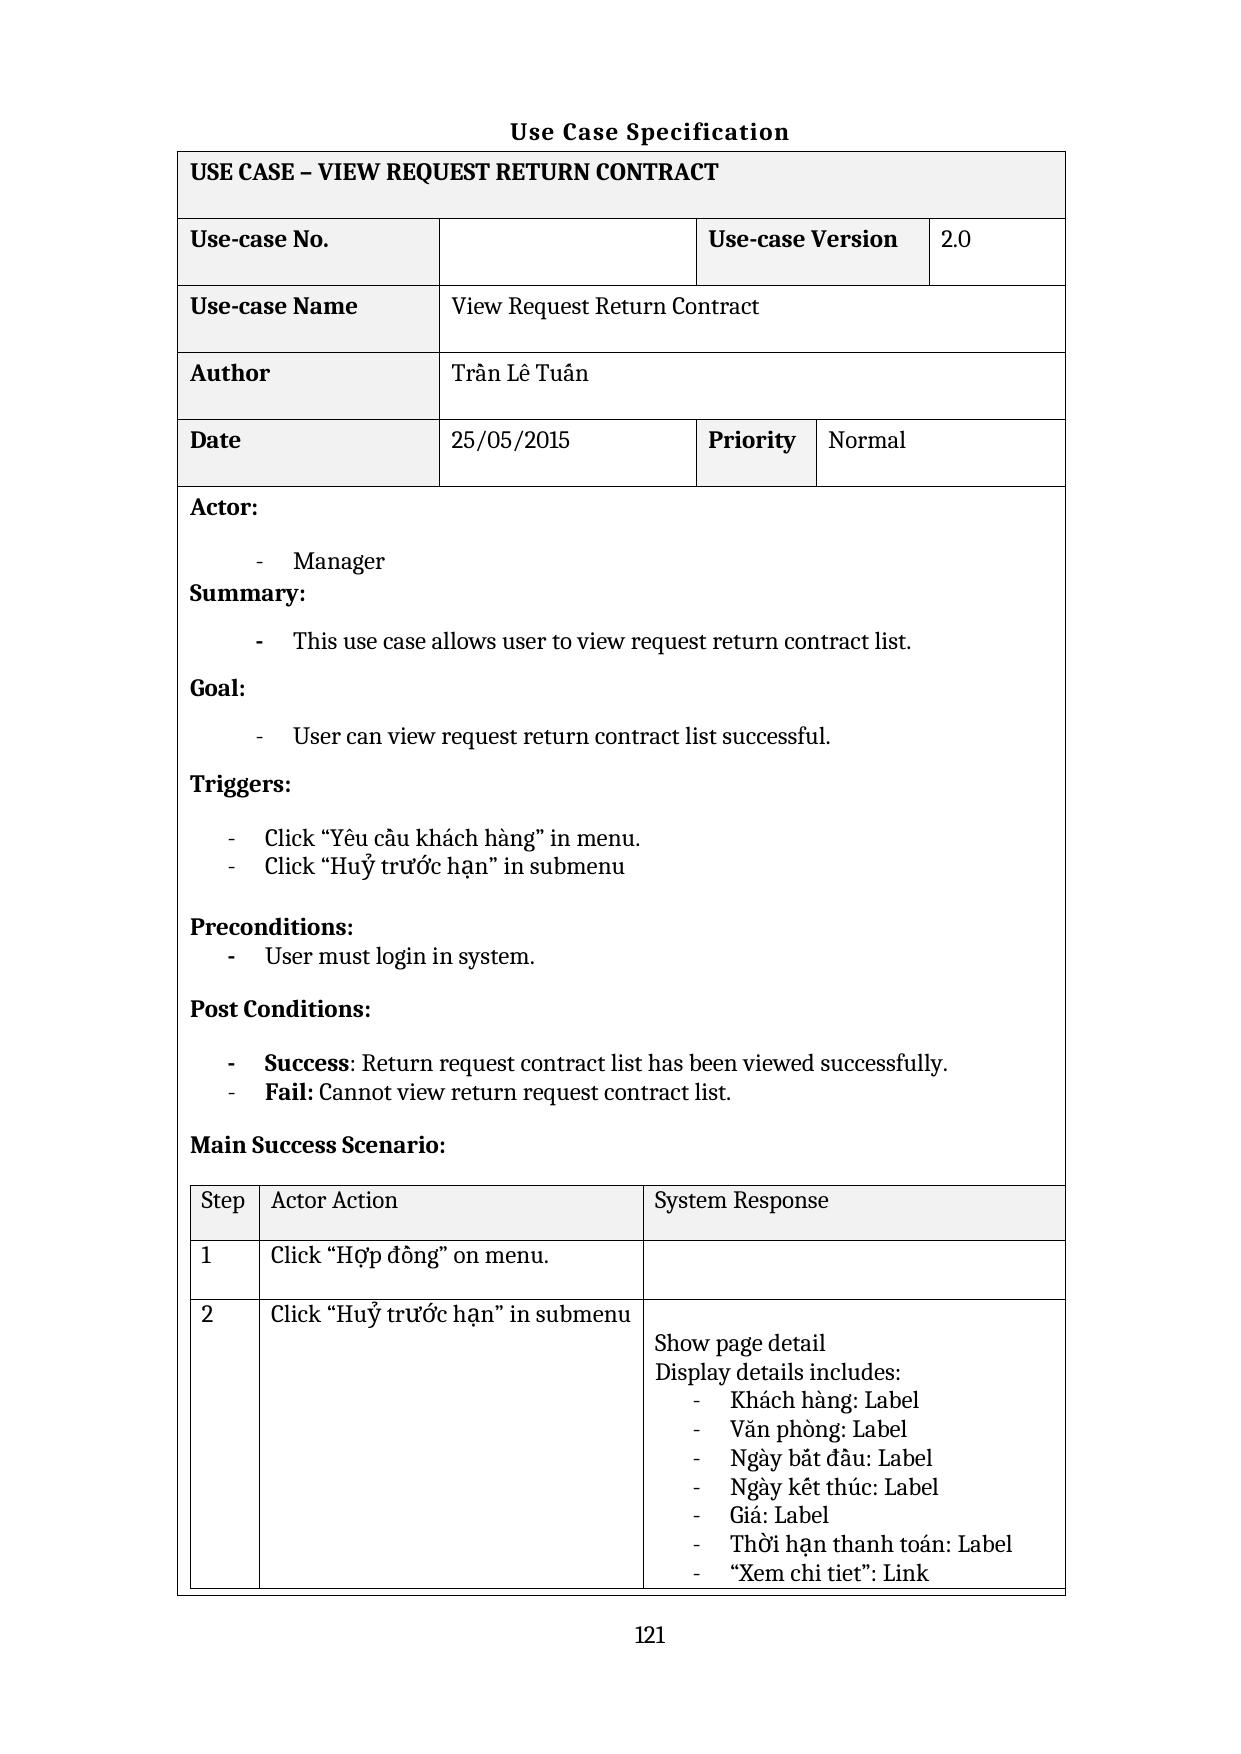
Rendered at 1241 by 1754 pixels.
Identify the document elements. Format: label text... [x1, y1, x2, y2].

table_cell Normal [817, 420, 1065, 486]
table_cell 2.0 [930, 219, 1065, 285]
table_cell Date [178, 420, 439, 486]
table_cell Priority [697, 420, 816, 486]
table_cell Use-case Name [178, 286, 439, 352]
table_cell Author [178, 353, 439, 419]
table_header USE CASE – VIEW REQUEST RETURN CONTRACT [178, 152, 1065, 218]
table_cell [440, 219, 696, 285]
table_cell Use-case Version [697, 219, 929, 285]
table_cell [178, 487, 1065, 1594]
subtitle Use Case Specification [177, 118, 1122, 147]
table_cell 25/05/2015 [440, 420, 696, 486]
table_cell Trần Lê Tuấn [440, 353, 1065, 419]
table_cell View Request Return Contract [440, 286, 1065, 352]
table_cell Use-case No. [178, 219, 439, 285]
